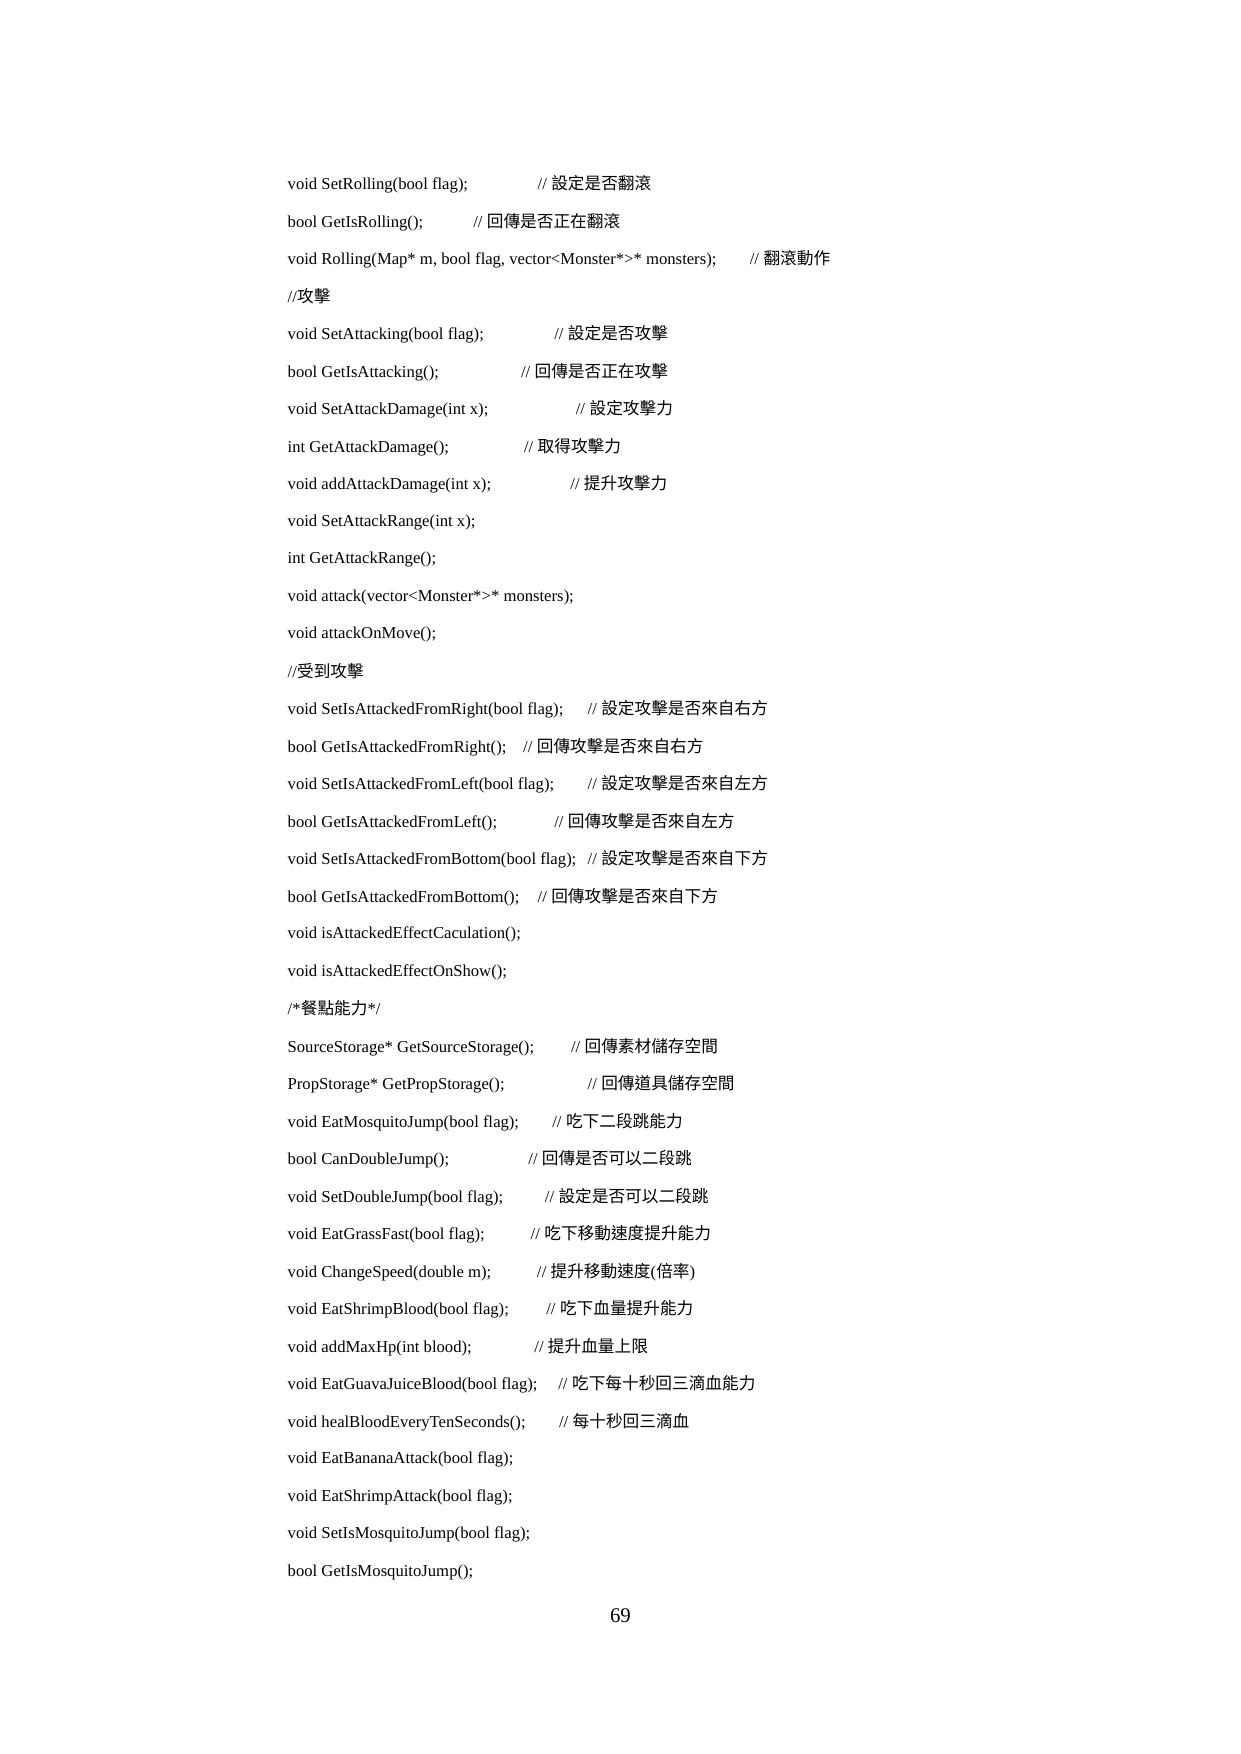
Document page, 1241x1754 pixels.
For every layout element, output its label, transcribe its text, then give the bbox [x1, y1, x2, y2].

text void SetAttacking(bool flag); // 設定是否攻擊 [187, 314, 1053, 351]
text /*餐點能力*/ [187, 989, 1053, 1026]
text int GetAttackRange(); [187, 539, 1053, 576]
text void SetDoubleJump(bool flag); // 設定是否可以二段跳 [187, 1176, 1053, 1214]
text bool GetIsAttackedFromBottom(); // 回傳攻擊是否來自下方 [187, 876, 1053, 914]
text void EatShrimpBlood(bool flag); // 吃下血量提升能力 [187, 1289, 1053, 1326]
text void attackOnMove(); [187, 614, 1053, 651]
text void SetAttackRange(int x); [187, 501, 1053, 539]
text //攻擊 [187, 276, 1053, 314]
text void ChangeSpeed(double m); // 提升移動速度(倍率) [187, 1251, 1053, 1289]
text bool GetIsMosquitoJump(); [187, 1551, 1053, 1589]
text void addAttackDamage(int x); // 提升攻擊力 [187, 464, 1053, 501]
text PropStorage* GetPropStorage(); // 回傳道具儲存空間 [187, 1064, 1053, 1101]
text //受到攻擊 [187, 651, 1053, 689]
text bool GetIsAttackedFromLeft(); // 回傳攻擊是否來自左方 [187, 801, 1053, 839]
text void isAttackedEffectOnShow(); [187, 951, 1053, 989]
text void SetRolling(bool flag); // 設定是否翻滾 [187, 164, 1053, 201]
text bool GetIsAttacking(); // 回傳是否正在攻擊 [187, 351, 1053, 389]
text bool GetIsAttackedFromRight(); // 回傳攻擊是否來自右方 [187, 726, 1053, 764]
text bool GetIsRolling(); // 回傳是否正在翻滾 [187, 201, 1053, 239]
text void EatShrimpAttack(bool flag); [187, 1476, 1053, 1514]
text void SetAttackDamage(int x); // 設定攻擊力 [187, 389, 1053, 426]
text void EatGuavaJuiceBlood(bool flag); // 吃下每十秒回三滴血能力 [187, 1364, 1053, 1401]
text void SetIsAttackedFromBottom(bool flag); // 設定攻擊是否來自下方 [187, 839, 1053, 876]
text void SetIsAttackedFromRight(bool flag); // 設定攻擊是否來自右方 [187, 689, 1053, 726]
text bool CanDoubleJump(); // 回傳是否可以二段跳 [187, 1139, 1053, 1176]
text SourceStorage* GetSourceStorage(); // 回傳素材儲存空間 [187, 1026, 1053, 1064]
text void EatMosquitoJump(bool flag); // 吃下二段跳能力 [187, 1101, 1053, 1139]
text void attack(vector<Monster*>* monsters); [187, 576, 1053, 614]
text void SetIsAttackedFromLeft(bool flag); // 設定攻擊是否來自左方 [187, 764, 1053, 801]
text void isAttackedEffectCaculation(); [187, 914, 1053, 951]
text void Rolling(Map* m, bool flag, vector<Monster*>* monsters); // 翻滾動作 [187, 239, 1053, 276]
text void EatBananaAttack(bool flag); [187, 1439, 1053, 1476]
text int GetAttackDamage(); // 取得攻擊力 [187, 426, 1053, 464]
text void addMaxHp(int blood); // 提升血量上限 [187, 1326, 1053, 1364]
text void SetIsMosquitoJump(bool flag); [187, 1514, 1053, 1551]
text void healBloodEveryTenSeconds(); // 每十秒回三滴血 [187, 1401, 1053, 1439]
text void EatGrassFast(bool flag); // 吃下移動速度提升能力 [187, 1214, 1053, 1251]
